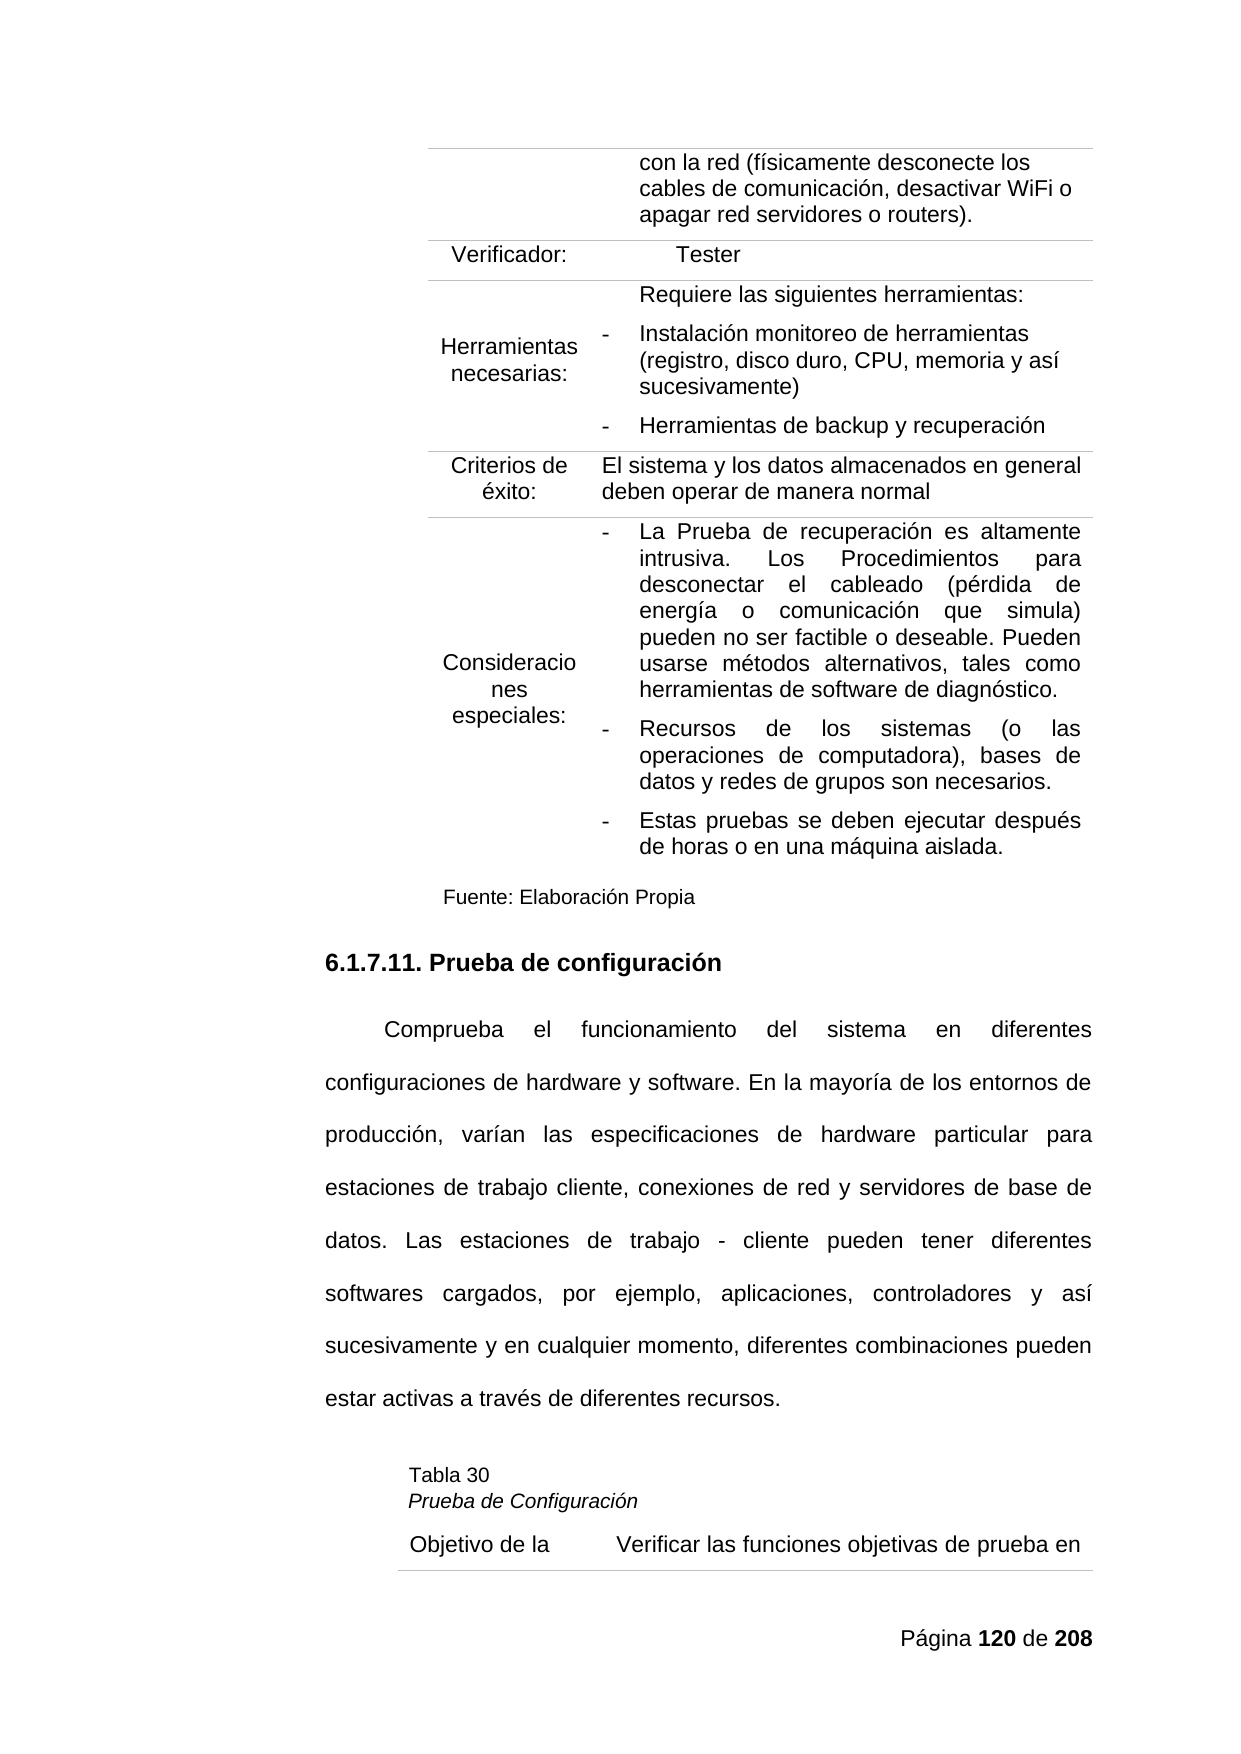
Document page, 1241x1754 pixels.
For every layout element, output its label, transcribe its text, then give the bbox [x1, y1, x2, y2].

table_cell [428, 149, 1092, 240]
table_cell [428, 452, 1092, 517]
text 6.1.7.11. Prueba de configuración [251, 948, 1092, 977]
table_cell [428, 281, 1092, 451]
text Tabla 30 Prueba de Configuración [177, 1463, 1092, 1512]
text Comprueba el funcionamiento del sistema en diferentes configuraciones de hardware y software. En la mayoría de los entornos de producción, varían las especificaciones de hardware particular para estaciones de trabajo cliente, conexiones de red y servidores de base de datos. Las estaciones de trabajo - cliente pueden tener diferentes softwares cargados, por ejemplo, aplicaciones, controladores y así sucesivamente y en cualquier momento, diferentes combinaciones pueden estar activas a través de diferentes recursos. [325, 1016, 1092, 1411]
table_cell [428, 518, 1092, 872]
text Fuente: Elaboración Propia [251, 884, 1092, 908]
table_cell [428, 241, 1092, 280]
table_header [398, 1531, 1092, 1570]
